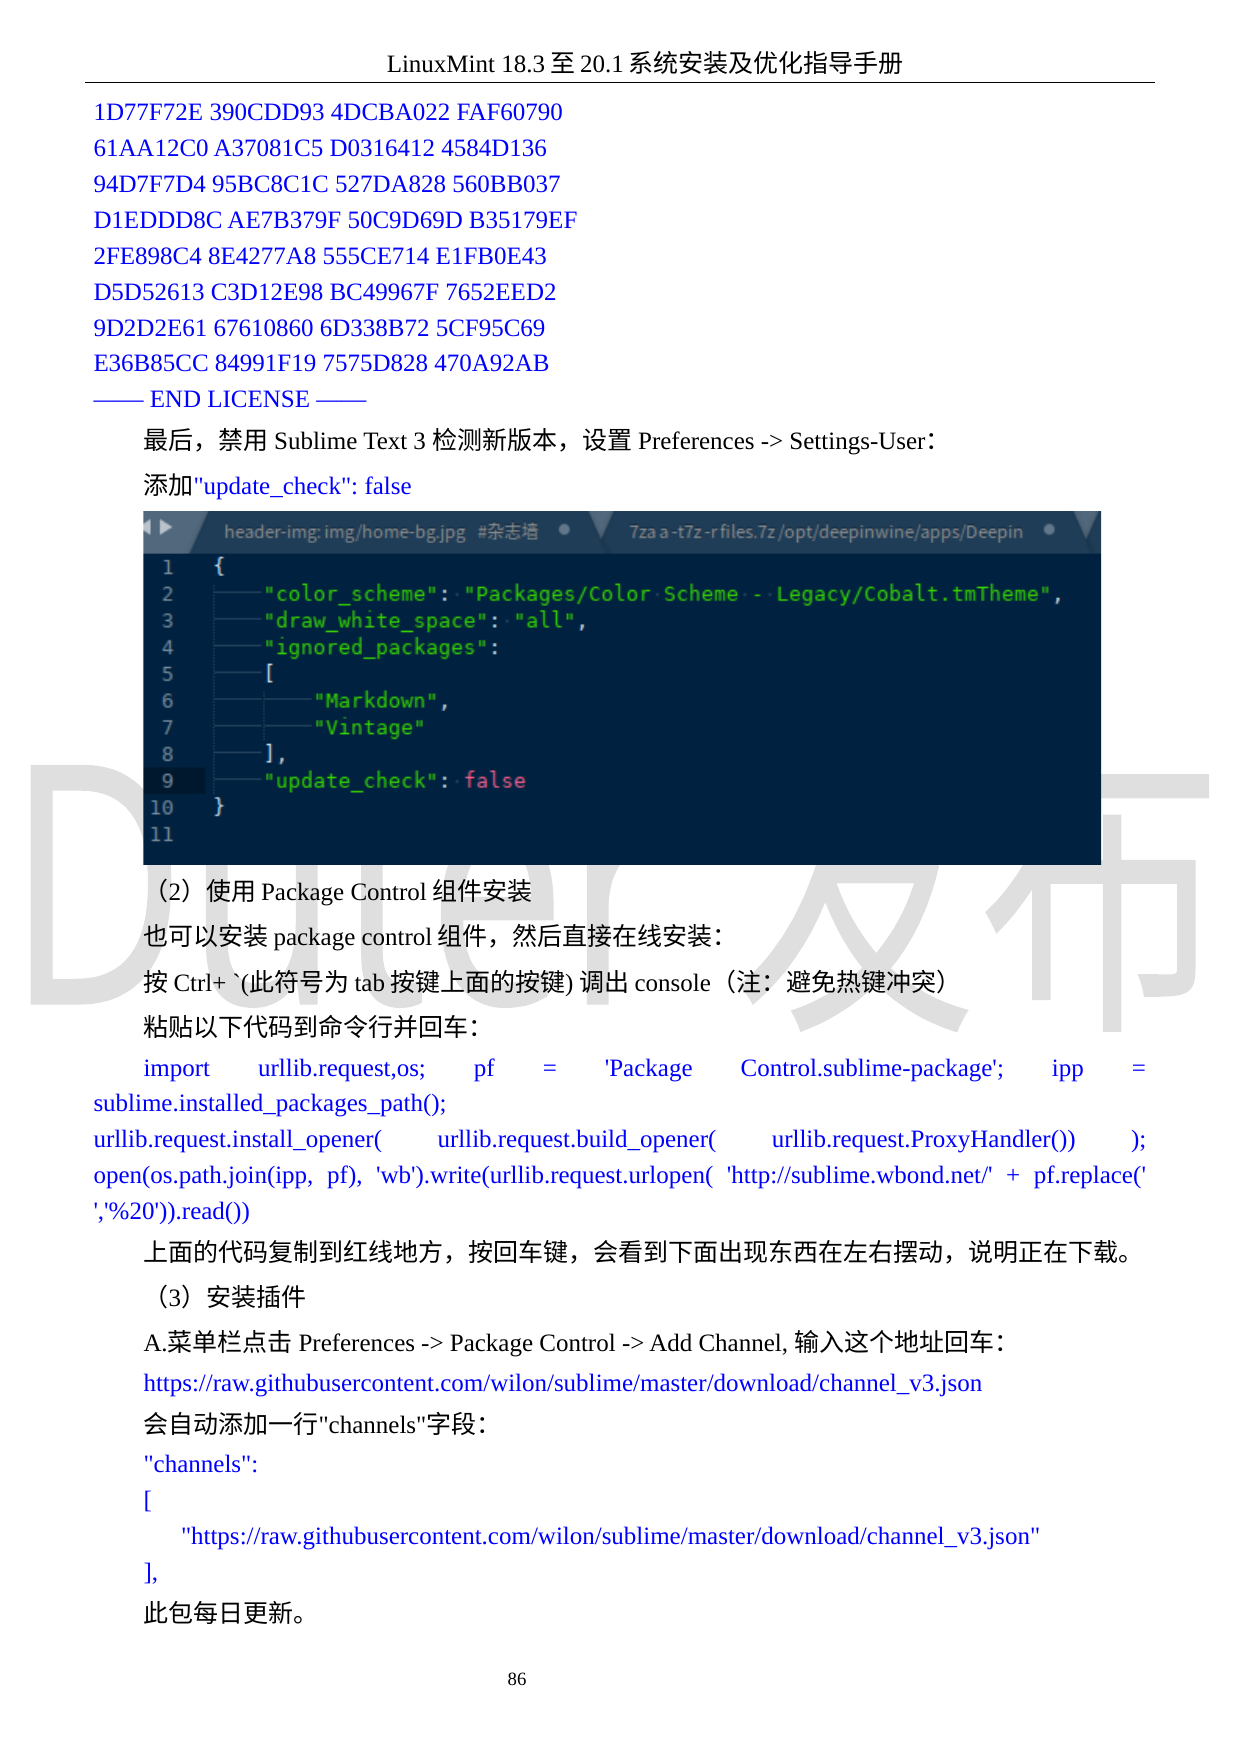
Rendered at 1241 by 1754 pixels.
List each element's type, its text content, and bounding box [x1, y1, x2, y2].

text A.菜单栏点击 Preferences -> Package Control -> Add Channel, 输入这个地址回车： [93, 1323, 1147, 1359]
text 上面的代码复制到红线地方，按回车键，会看到下面出现东西在左右摆动，说明正在下载。 [93, 1232, 1147, 1268]
text 此包每日更新。 [93, 1593, 1147, 1629]
text 添加"update_check": false [93, 466, 1147, 502]
text import urllib.request,os; pf = 'Package Control.sublime-package'; ipp = sublime.installed_packages_path(); urllib.request.install_opener( urllib.request.build_opener( urllib.request.ProxyHandler()) ); open(os.path.join(ipp, pf), 'wb').write(urllib.request.urlopen( 'http://sublime.wbond.net/' + pf.replace(' ','%20')).read()) [93, 1053, 1147, 1225]
text 最后，禁用 Sublime Text 3 检测新版本，设置 Preferences -> Settings-User： [93, 420, 1147, 457]
text 按Ctrl+ `(此符号为tab按键上面的按键) 调出console（注：避免热键冲突） [93, 962, 1147, 998]
text ], [93, 1557, 1147, 1586]
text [93, 97, 1147, 413]
text （3）安装插件 [93, 1278, 1147, 1314]
text "channels": [93, 1449, 1147, 1478]
text 粘贴以下代码到命令行并回车： [93, 1007, 1147, 1043]
text https://raw.githubusercontent.com/wilon/sublime/master/download/channel_v3.json [93, 1368, 1147, 1397]
text （2）使用Package Control组件安装 [93, 871, 1147, 908]
text 也可以安装package control组件，然后直接在线安装： [93, 917, 1147, 953]
text "https://raw.githubusercontent.com/wilon/sublime/master/download/channel_v3.json" [93, 1521, 1147, 1550]
text 会自动添加一行"channels"字段： [93, 1404, 1147, 1440]
text [ [93, 1485, 1147, 1514]
picture [143, 511, 1102, 865]
